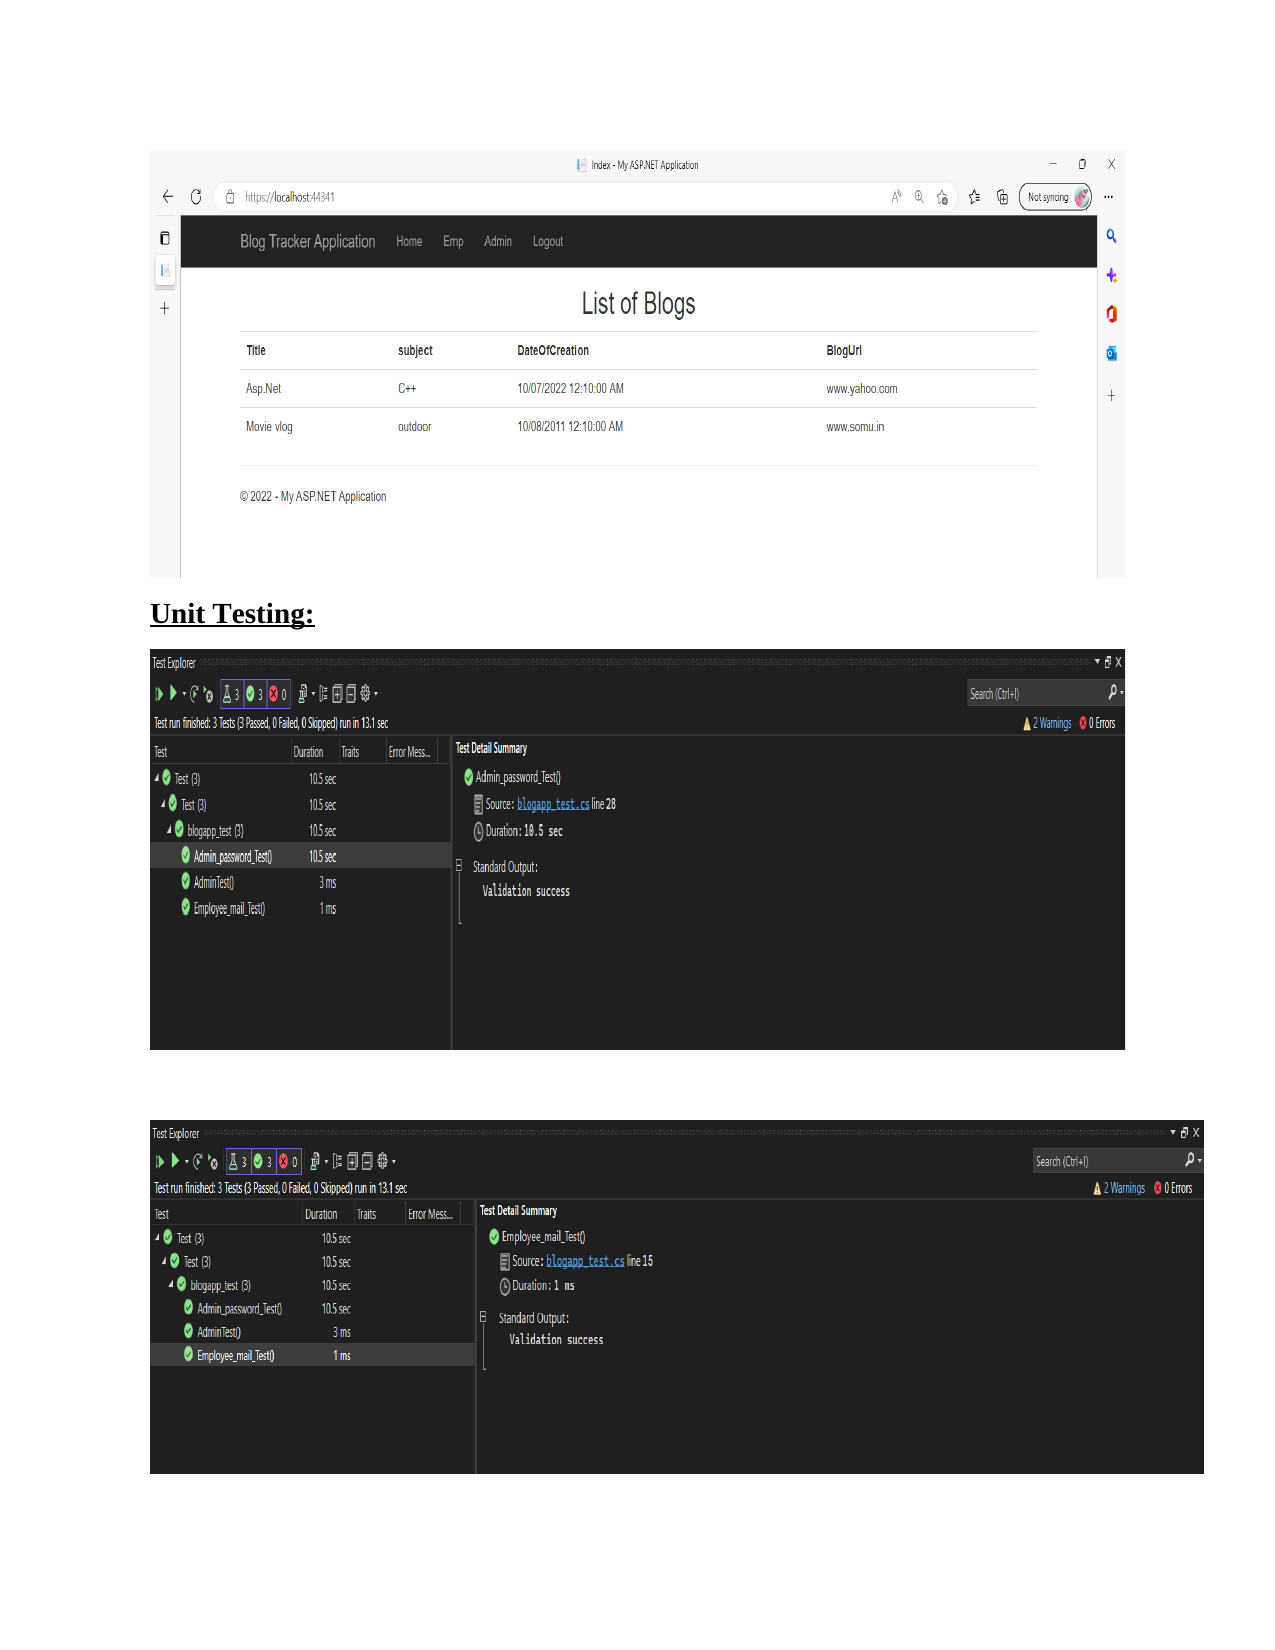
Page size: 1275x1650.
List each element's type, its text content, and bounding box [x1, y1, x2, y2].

text Unit Testing: [150, 596, 1125, 630]
picture [150, 150, 1125, 578]
picture [150, 1120, 1204, 1474]
picture [150, 649, 1125, 1050]
